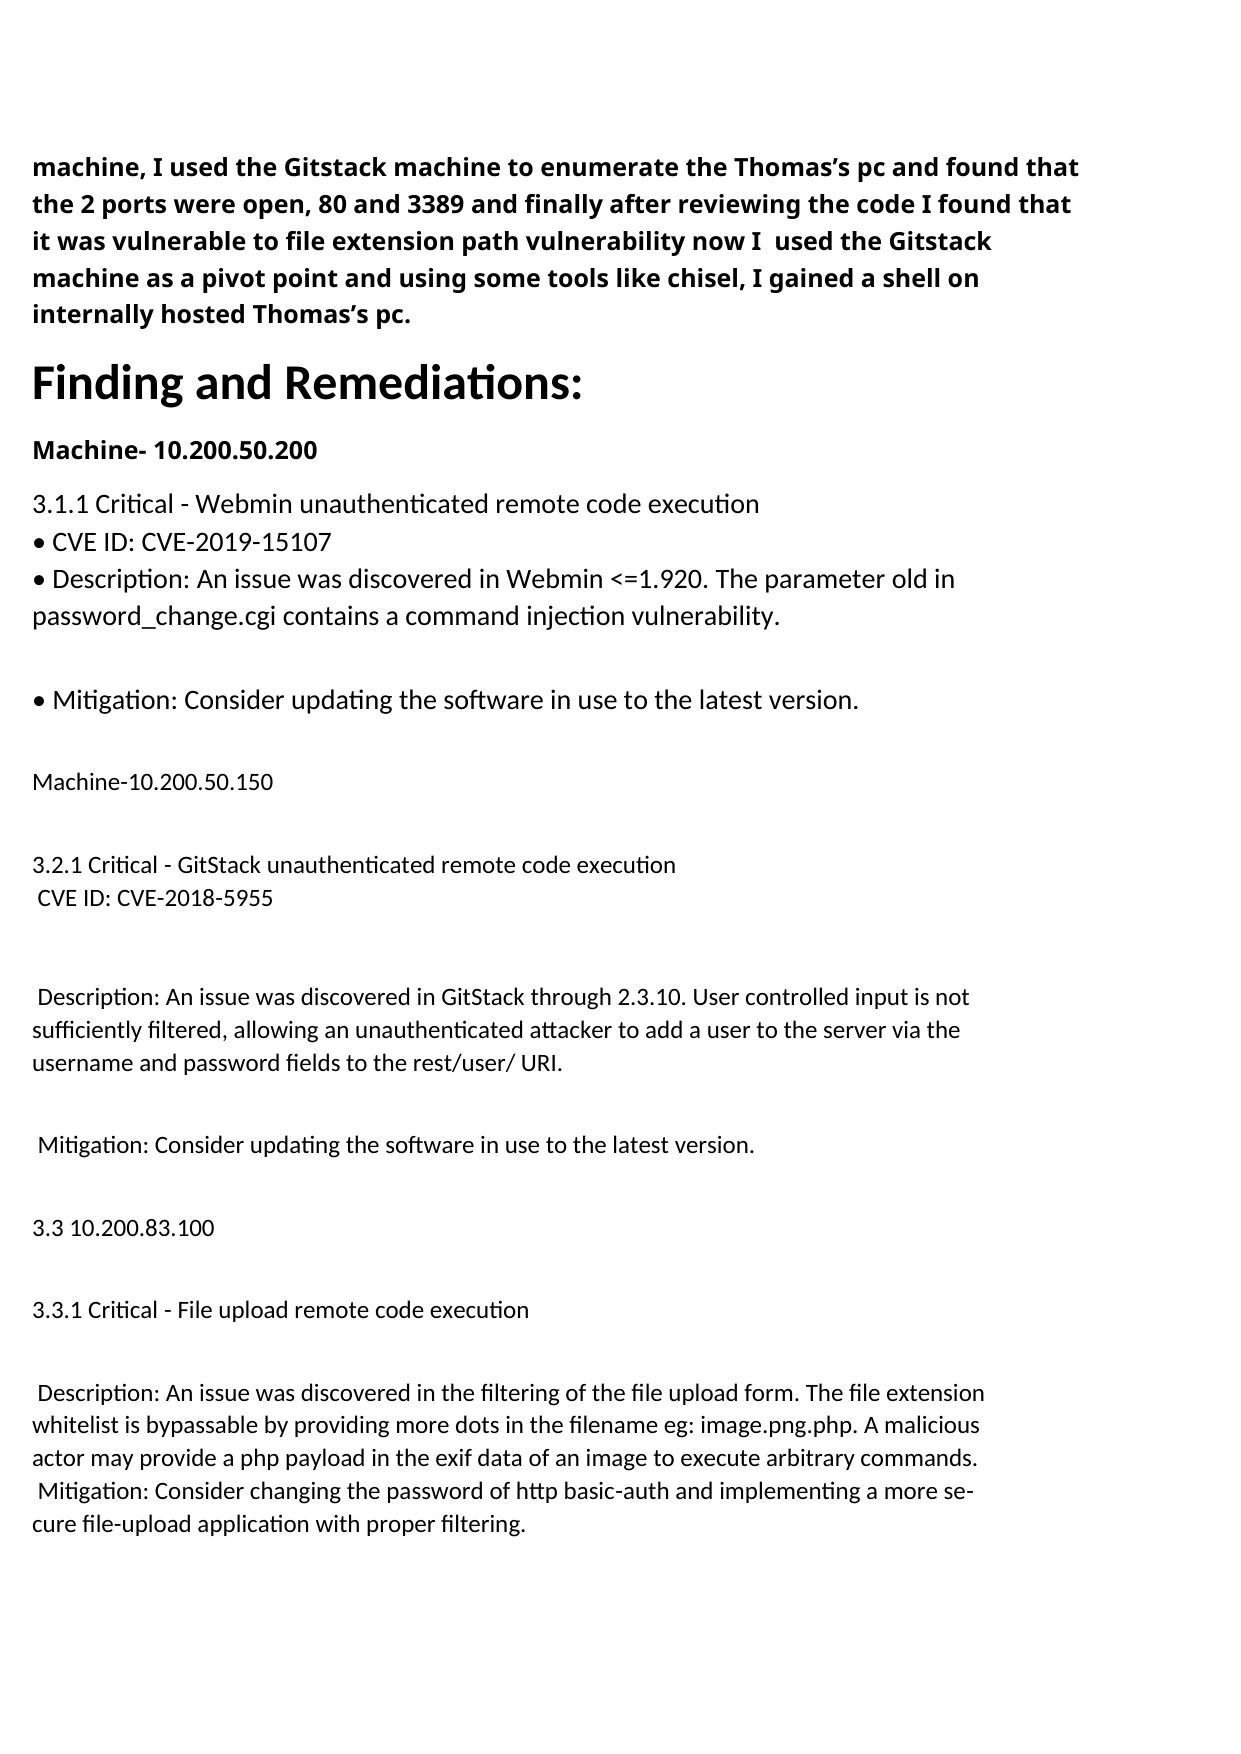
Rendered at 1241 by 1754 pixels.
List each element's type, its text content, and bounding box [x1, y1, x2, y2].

text 3.3 10.200.83.100 [32, 1179, 1090, 1242]
text Mitigation: Consider updating the software in use to the latest version. [32, 1096, 1090, 1160]
text Description: An issue was discovered in the filtering of the file upload form. The file extension whitelist is bypassable by providing more dots in the filename eg: image.png.php. A malicious actor may provide a php payload in the exif data of an image to execute arbitrary commands. Mitigation: Consider changing the password of http basic-auth and implementing a more se- cure file-upload application with proper filtering. [32, 1344, 1090, 1539]
text Description: An issue was discovered in GitStack through 2.3.10. User controlled input is not sufficiently filtered, allowing an unauthenticated attacker to add a user to the server via the username and password fields to the rest/user/ URI. [32, 981, 1090, 1077]
text Finding and Remediations: [32, 351, 1090, 412]
text 3.3.1 Critical - File upload remote code execution [32, 1261, 1090, 1325]
text • Mitigation: Consider updating the software in use to the latest version. [32, 651, 1090, 717]
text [32, 150, 1090, 331]
text 3.2.1 Critical - GitStack unauthenticated remote code execution CVE ID: CVE-2018-5955 [32, 816, 1090, 912]
text Machine-10.200.50.150 [32, 736, 1090, 797]
text 3.1.1 Critical - Webmin unauthenticated remote code execution • CVE ID: CVE-2019-15107 • Description: An issue was discovered in Webmin <=1.920. The parameter old in password_change.cgi contains a command injection vulnerability. [32, 486, 1090, 632]
text Machine- 10.200.50.200 [32, 433, 1090, 467]
